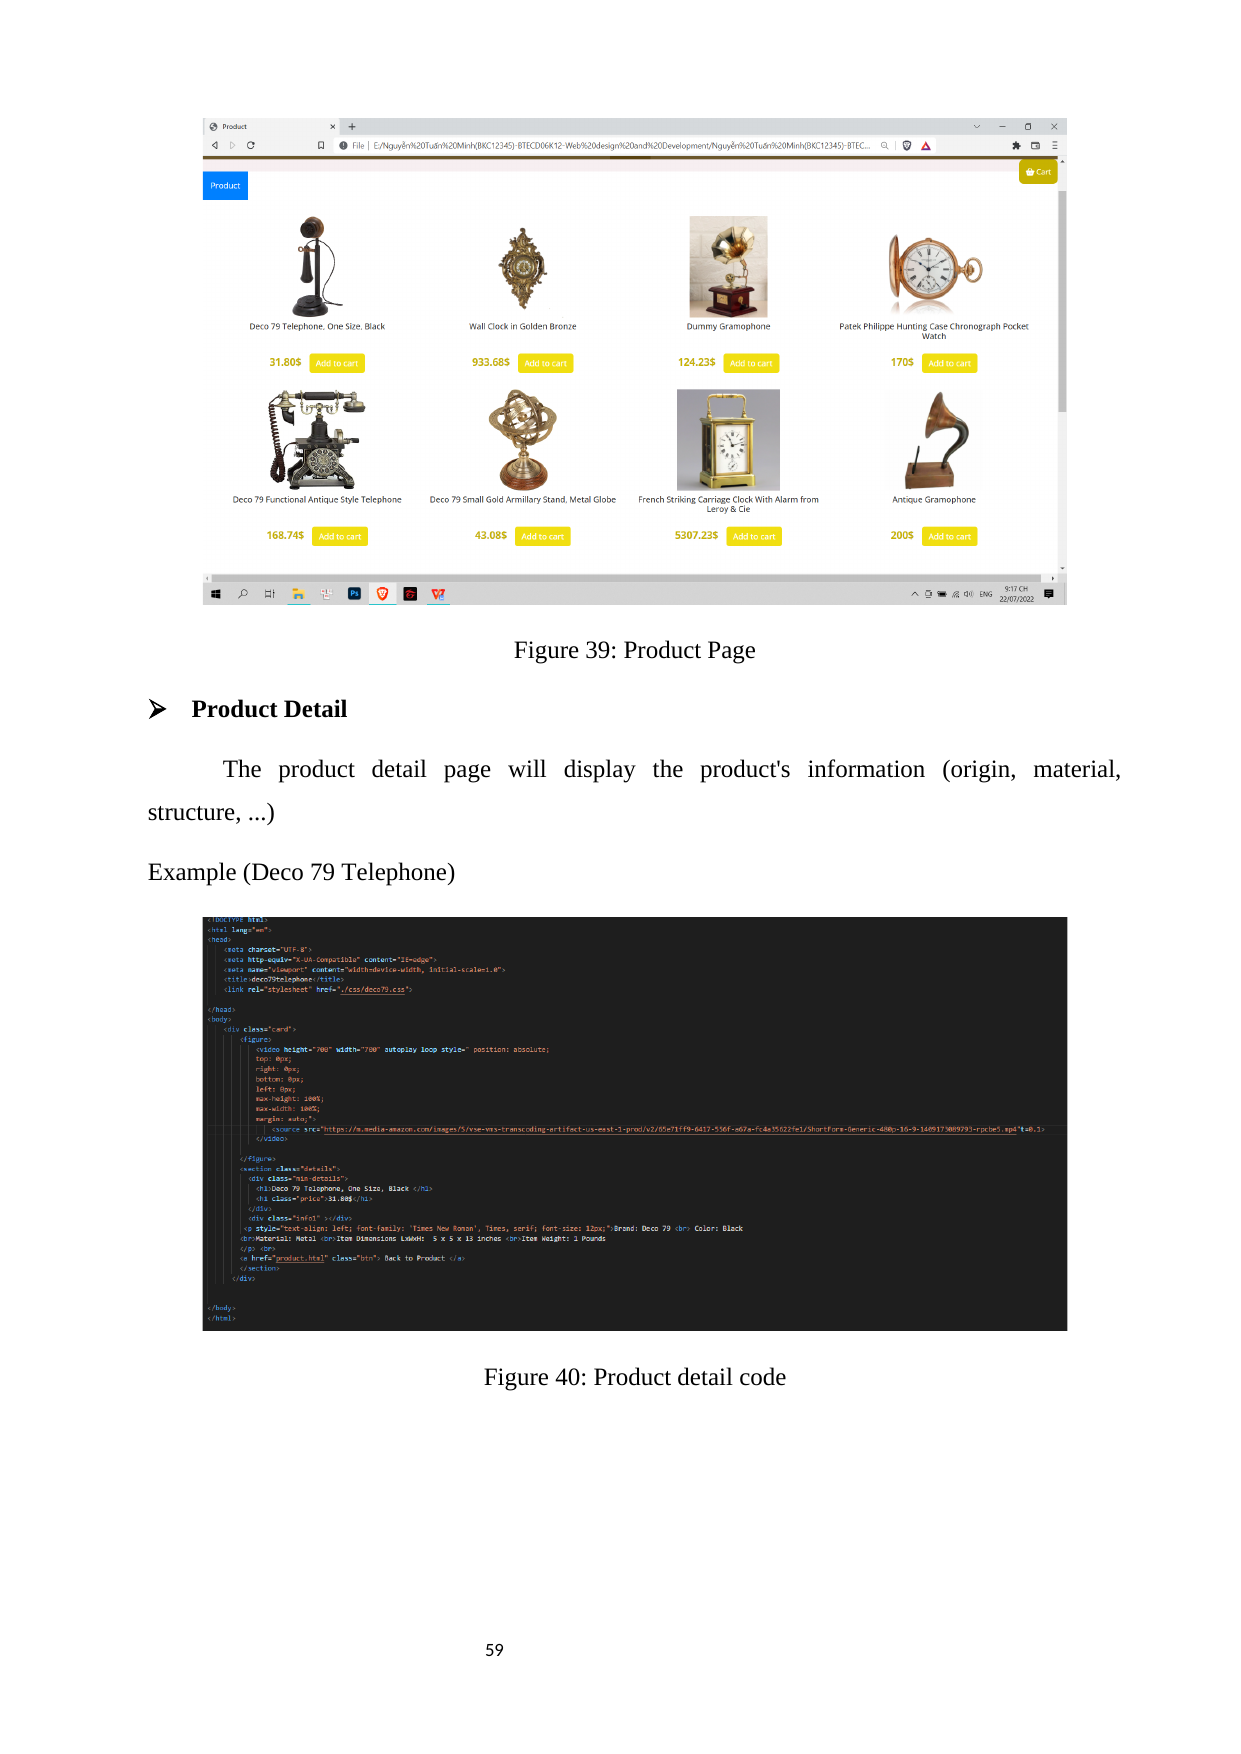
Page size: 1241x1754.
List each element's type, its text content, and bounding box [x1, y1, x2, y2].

list The product detail page will display the product's information (origin, material, structure, ...) [148, 754, 1122, 826]
picture [202, 118, 1067, 605]
list Figure 39: Product Page [148, 635, 1122, 663]
list Product Detail [148, 694, 1122, 723]
picture [202, 917, 1068, 1331]
text Example (Deco 79 Telephone) [148, 857, 1122, 886]
text Figure 40: Product detail code [148, 1362, 1122, 1390]
